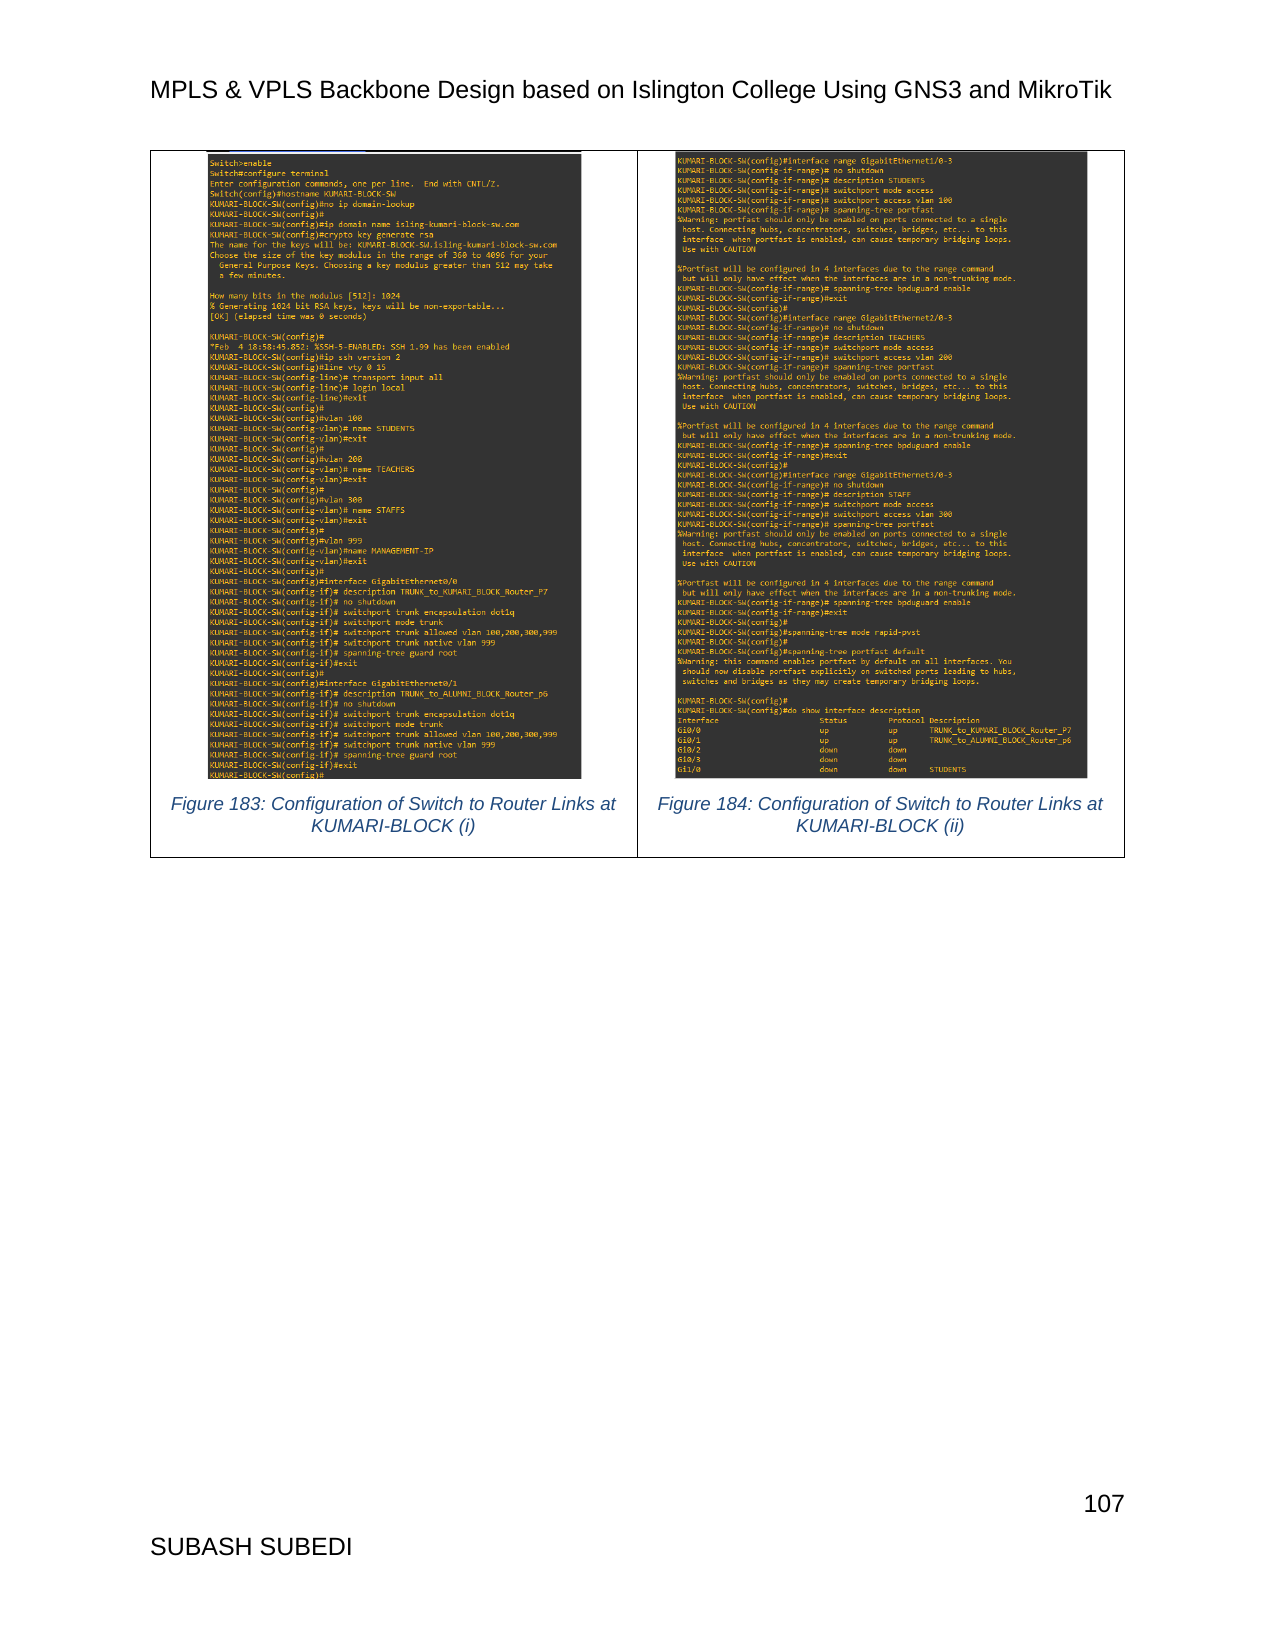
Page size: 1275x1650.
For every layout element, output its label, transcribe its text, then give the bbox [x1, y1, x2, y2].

table_header Figure 183: Configuration of Switch to Router Links at KUMARI-BLOCK (i) [151, 151, 637, 857]
table_header Figure 184: Configuration of Switch to Router Links at KUMARI-BLOCK (ii) [638, 151, 1124, 857]
picture [674, 151, 1088, 779]
picture [206, 151, 582, 779]
